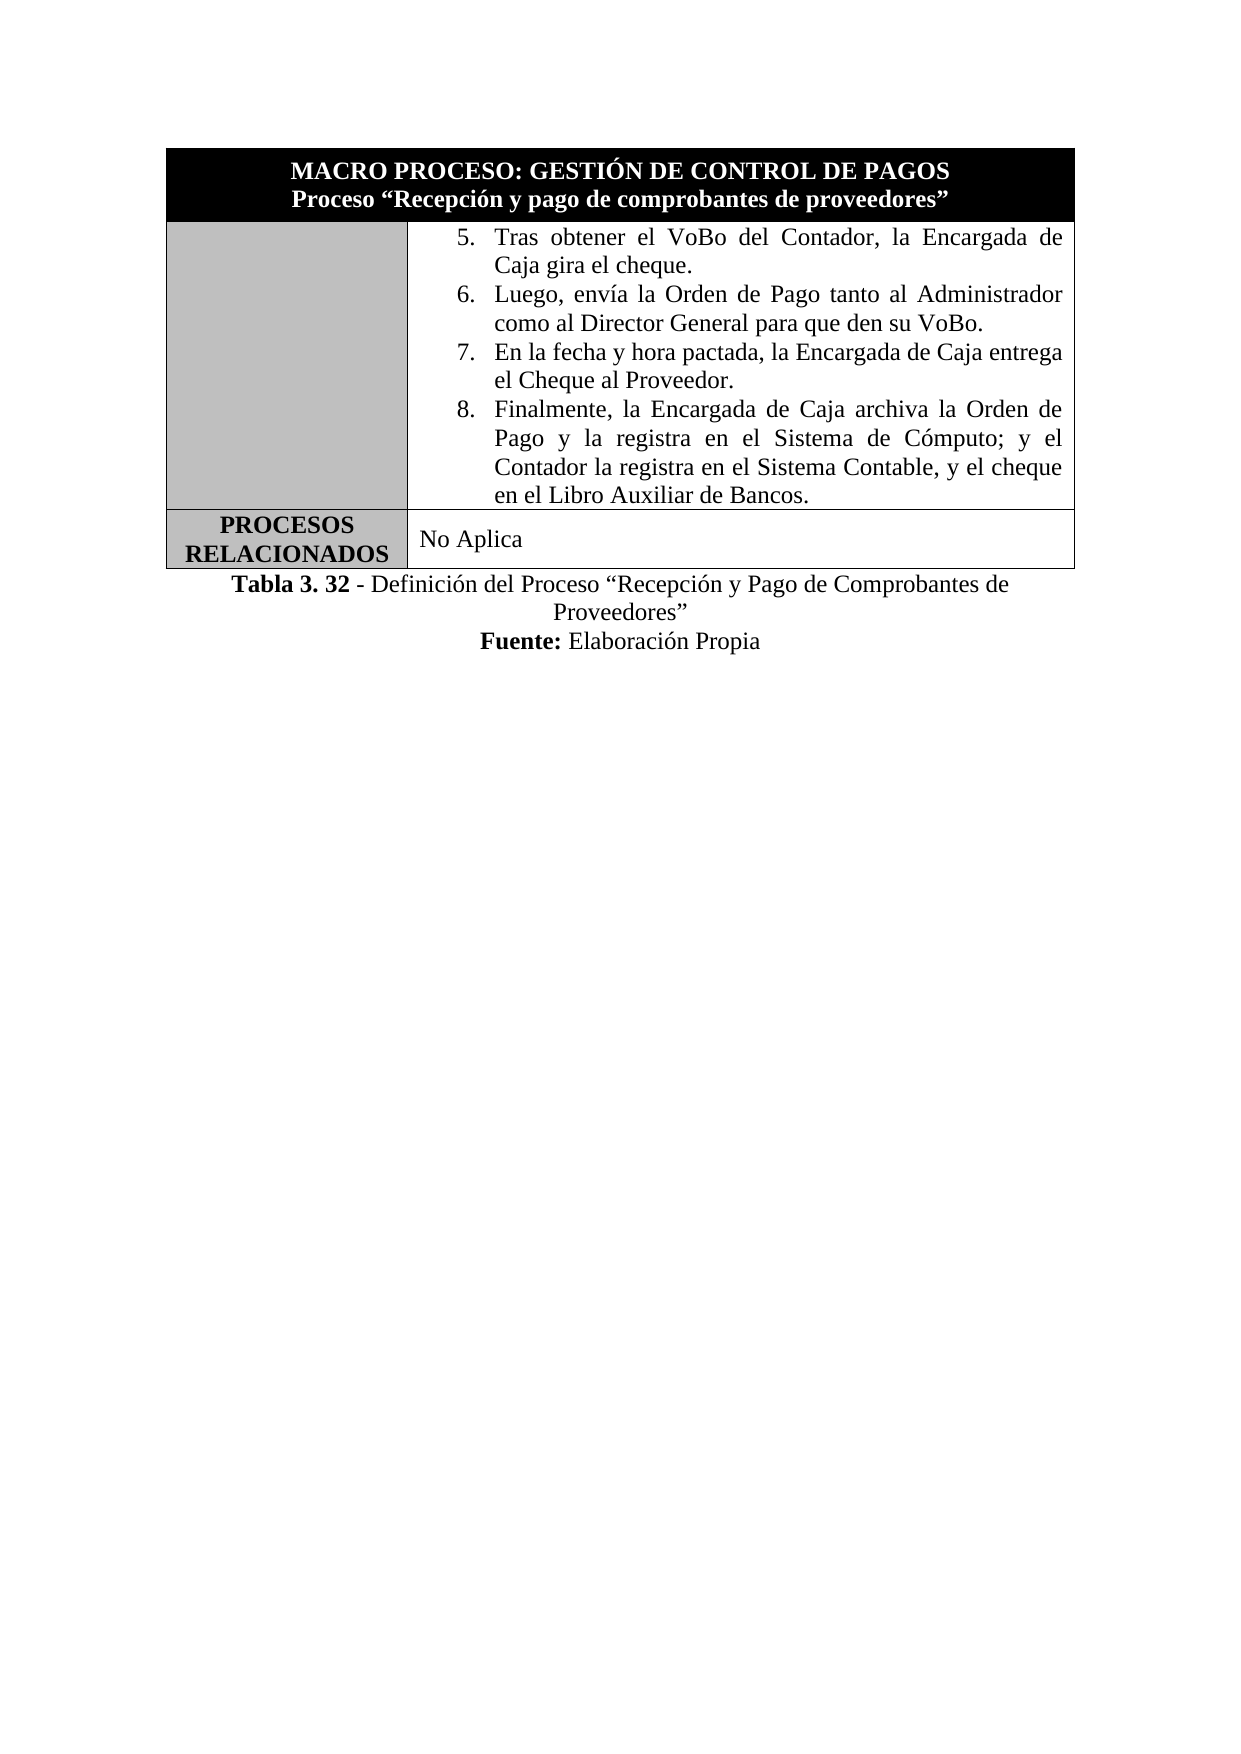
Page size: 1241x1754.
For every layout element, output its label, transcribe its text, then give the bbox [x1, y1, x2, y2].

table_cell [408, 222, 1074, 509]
text Tabla 3. 32 - Definición del Proceso “Recepción y Pago de Comprobantes de Proveedores” [177, 569, 1063, 626]
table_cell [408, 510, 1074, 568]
text Fuente: Elaboración Propia [177, 626, 1063, 655]
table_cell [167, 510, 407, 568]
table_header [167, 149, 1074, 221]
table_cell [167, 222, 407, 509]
